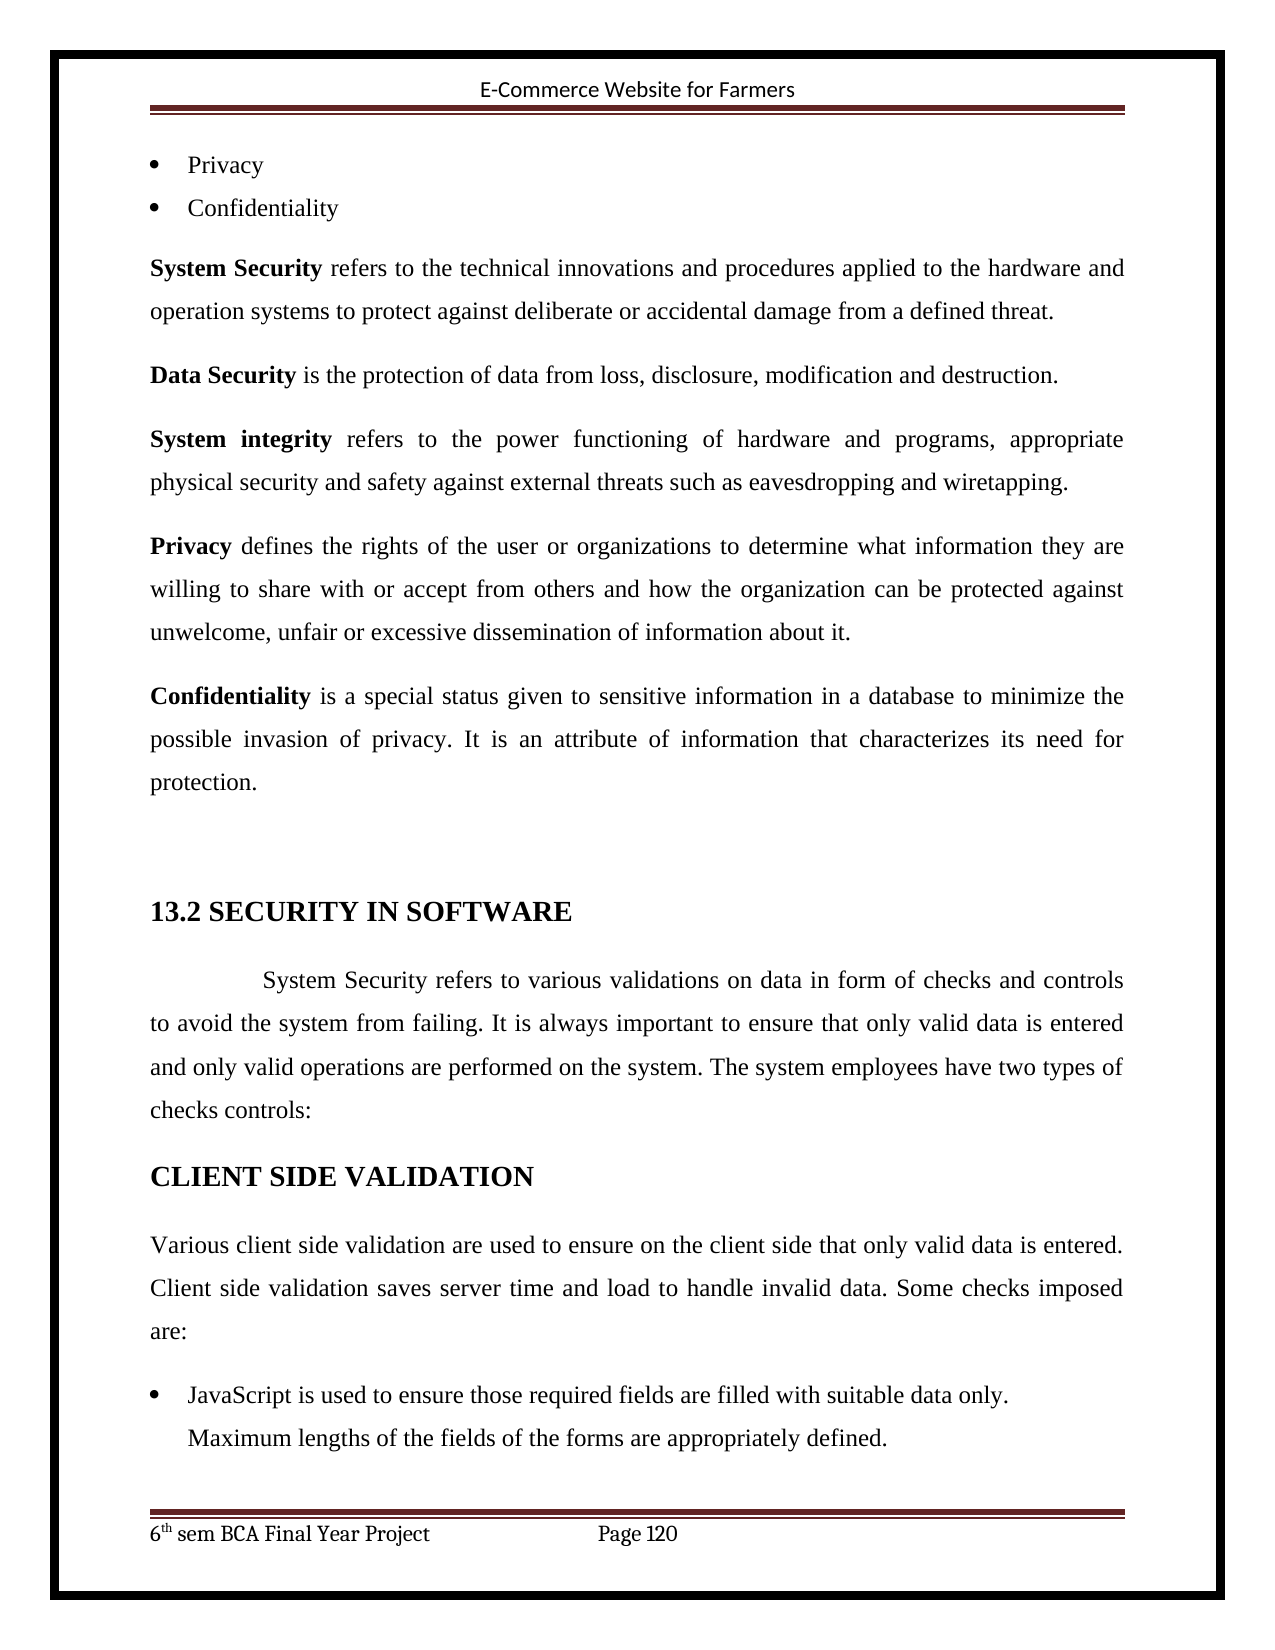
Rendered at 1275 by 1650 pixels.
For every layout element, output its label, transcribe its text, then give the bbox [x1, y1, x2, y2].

text CLIENT SIDE VALIDATION [150, 1159, 1125, 1192]
list JavaScript is used to ensure those required fields are filled with suitable data only. [150, 1380, 1125, 1409]
list Privacy [150, 150, 1125, 179]
text Privacy defines the rights of the user or organizations to determine what information they are willing to share with or accept from others and how the organization can be protected against unwelcome, unfair or excessive dissemination of information about it. [150, 531, 1125, 646]
text System Security refers to the technical innovations and procedures applied to the hardware and operation systems to protect against deliberate or accidental damage from a defined threat. [150, 253, 1125, 325]
list Maximum lengths of the fields of the forms are appropriately defined. [187, 1423, 1125, 1452]
text 13.2 SECURITY IN SOFTWARE [150, 894, 1125, 928]
text Data Security is the protection of data from loss, disclosure, modification and destruction. [150, 360, 1125, 389]
list Confidentiality [150, 193, 1125, 222]
text Confidentiality is a special status given to sensitive information in a database to minimize the possible invasion of privacy. It is an attribute of information that characterizes its need for protection. [150, 681, 1125, 796]
text System integrity refers to the power functioning of hardware and programs, appropriate physical security and safety against external threats such as eavesdropping and wiretapping. [150, 424, 1125, 496]
text System Security refers to various validations on data in form of checks and controls to avoid the system from failing. It is always important to ensure that only valid data is entered and only valid operations are performed on the system. The system employees have two types of checks controls: [150, 965, 1125, 1123]
text Various client side validation are used to ensure on the client side that only valid data is entered. Client side validation saves server time and load to handle invalid data. Some checks imposed are: [150, 1230, 1125, 1345]
